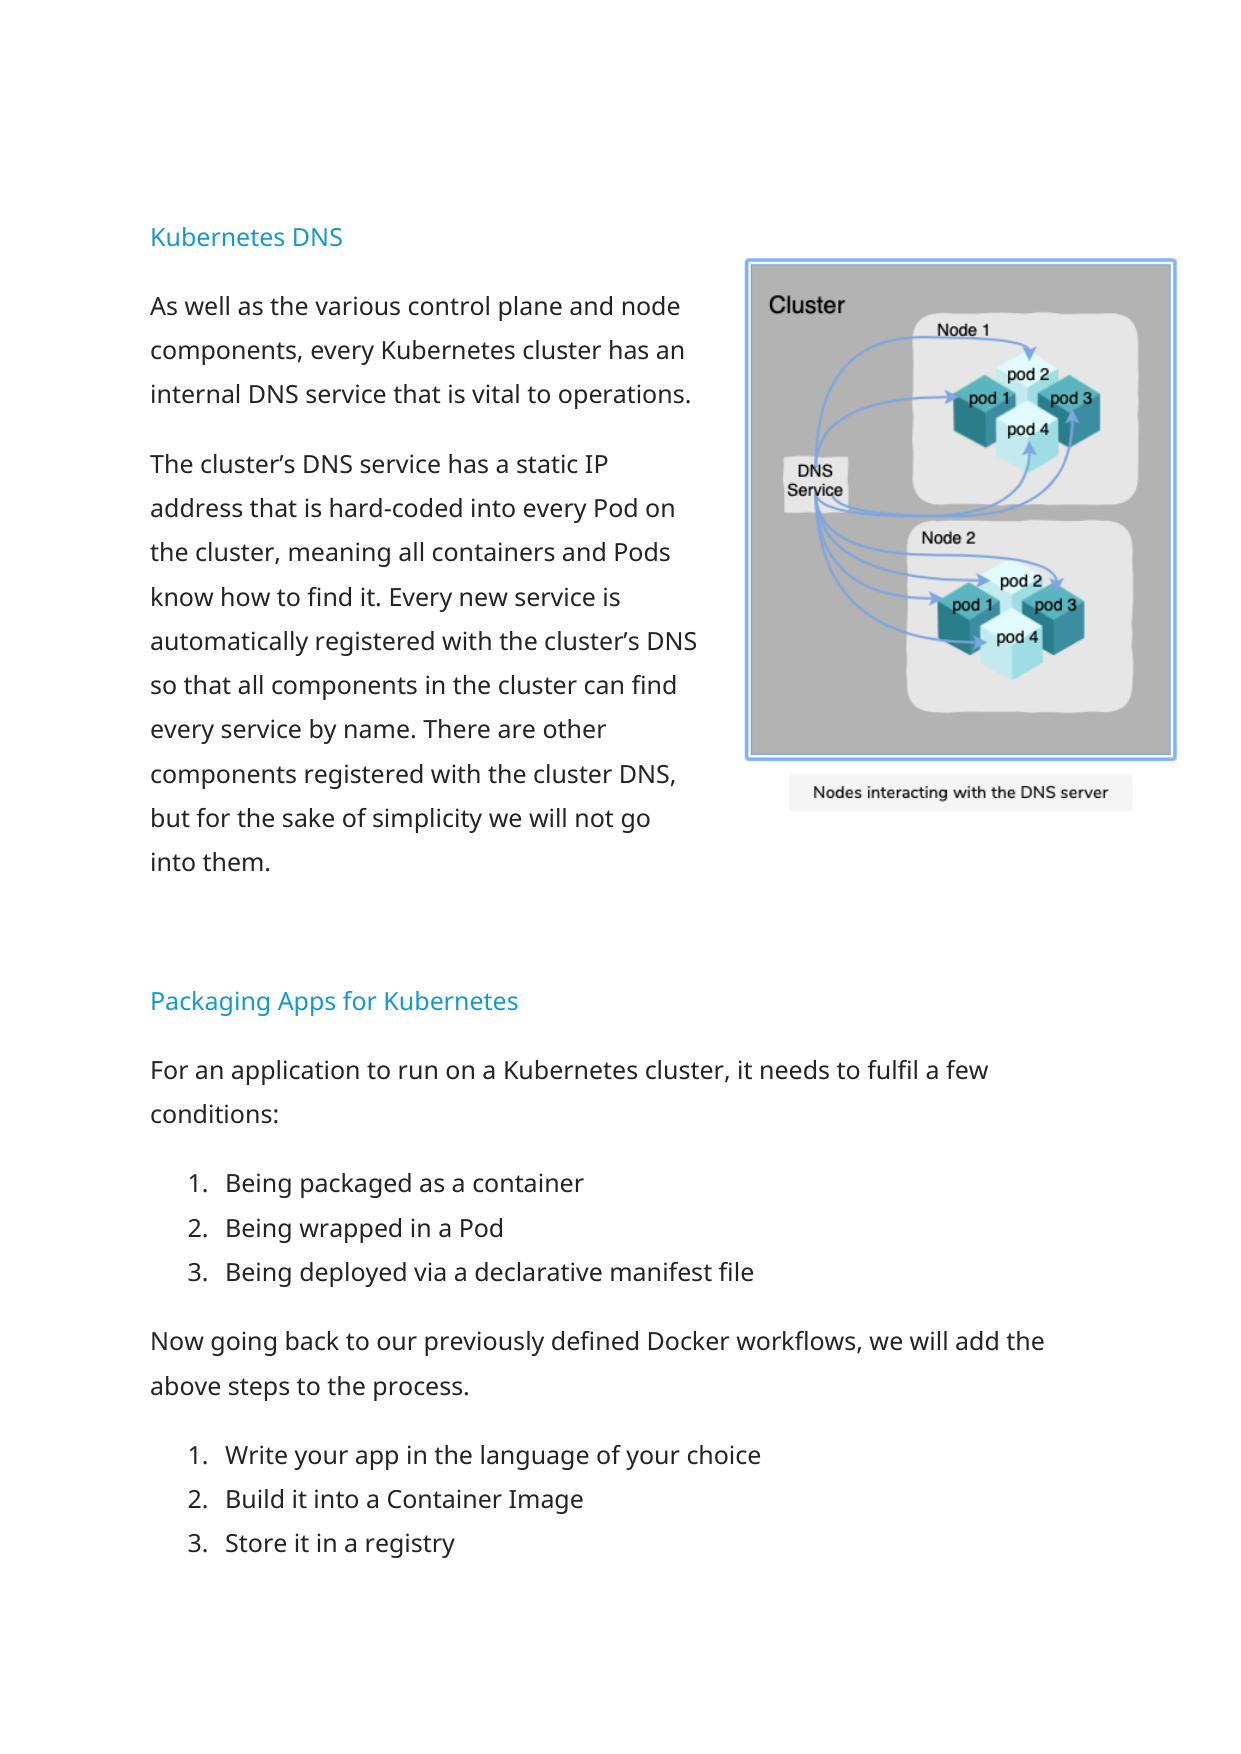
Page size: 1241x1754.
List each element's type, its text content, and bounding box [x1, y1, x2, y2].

subtitle Kubernetes DNS [150, 219, 1090, 253]
text The cluster’s DNS service has a static IP address that is hard-coded into every Pod on the cluster, meaning all containers and Pods know how to find it. Every new service is automatically registered with the cluster’s DNS so that all components in the cluster can find every service by name. There are other components registered with the cluster DNS, but for the sake of simplicity we will not go into them. [150, 446, 1090, 879]
text Now going back to our previously defined Docker workflows, we will add the above steps to the process. [150, 1324, 1090, 1402]
picture [721, 238, 1198, 820]
list Store it in a registry [187, 1526, 1090, 1560]
list Build it into a Container Image [187, 1482, 1090, 1516]
list Being packaged as a container [187, 1166, 1090, 1200]
subtitle Packaging Apps for Kubernetes [150, 983, 1090, 1017]
list Being wrapped in a Pod [187, 1210, 1090, 1244]
list Write your app in the language of your choice [187, 1437, 1090, 1472]
list Being deployed via a declarative manifest file [187, 1255, 1090, 1289]
text As well as the various control plane and node components, every Kubernetes cluster has an internal DNS service that is vital to operations. [150, 288, 721, 411]
text For an application to run on a Kubernetes cluster, it needs to fulfil a few conditions: [150, 1053, 1090, 1131]
